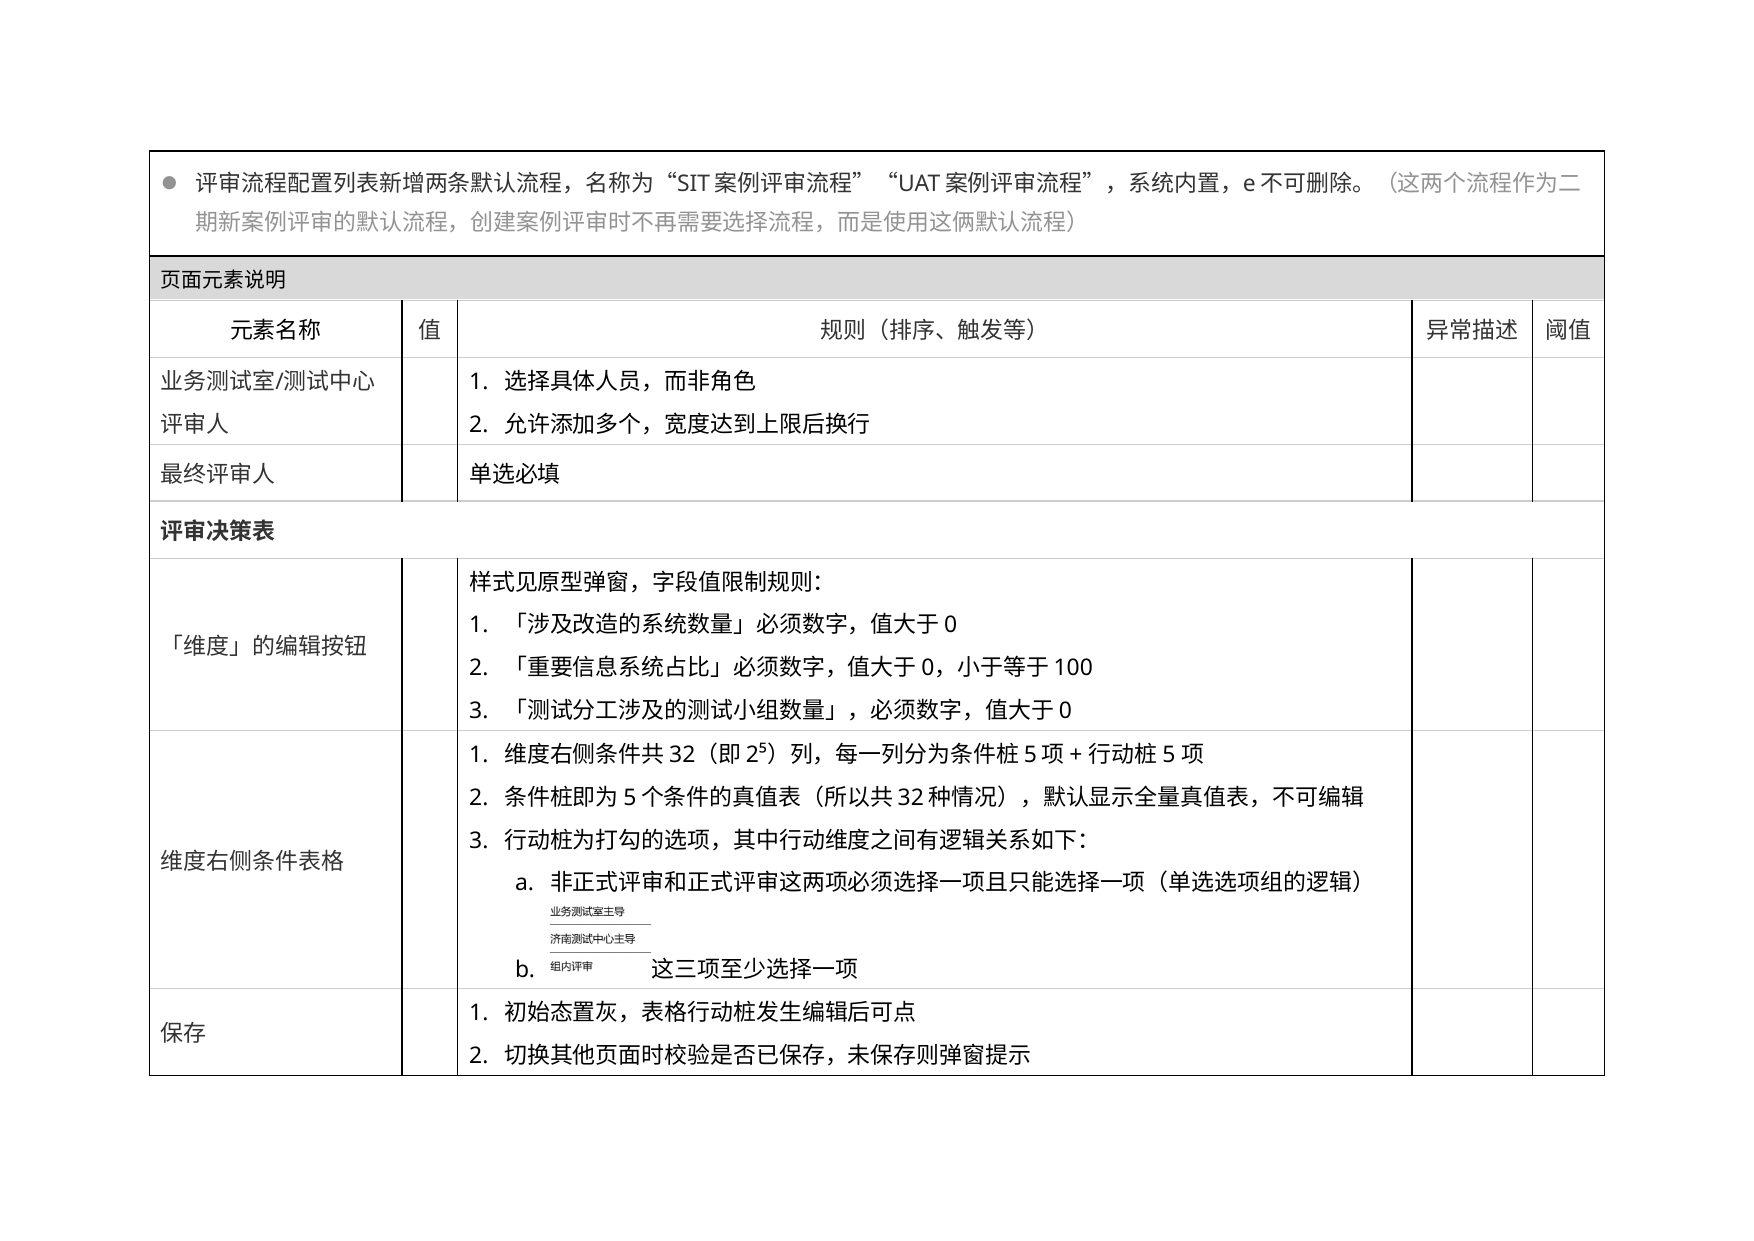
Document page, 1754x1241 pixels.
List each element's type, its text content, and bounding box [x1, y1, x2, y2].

table_cell 评审决策表 [150, 502, 1604, 557]
table_cell [403, 989, 457, 1074]
table_cell [1533, 445, 1604, 500]
table_cell 阈值 [1533, 301, 1604, 356]
table_cell [1533, 731, 1604, 988]
table_cell 样式见原型弹窗，字段值限制规则： 「涉及改造的系统数量」必须数字，值大于0 「重要信息系统占比」必须数字，值大于0，小于等于100 「测试分工涉及的测试小组数量」，必须数字，值大于0 [458, 559, 1411, 730]
table_cell [1413, 559, 1532, 730]
table_cell 选择具体人员，而非角色 允许添加多个，宽度达到上限后换行 [458, 358, 1411, 443]
table_cell [403, 358, 457, 443]
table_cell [150, 152, 1604, 255]
table_cell [1413, 445, 1532, 500]
table_cell [1413, 989, 1532, 1074]
table_cell 元素名称 [150, 301, 401, 356]
table_cell 「维度」的编辑按钮 [150, 559, 401, 730]
table_cell [1413, 358, 1532, 443]
table_cell 保存 [150, 989, 401, 1074]
table_cell 最终评审人 [150, 445, 401, 500]
picture [549, 902, 652, 974]
table_cell [1533, 989, 1604, 1074]
table_cell 维度右侧条件共32（即2⁵）列，每一列分为条件桩5项 + 行动桩 5 项 条件桩即为5个条件的真值表（所以共32种情况），默认显示全量真值表，不可编辑 行动桩为打勾的选项，其中行动维度之间有逻辑关系如下： 非正式评审和正式评审这两项必须选择一项且只能选择一项（单选选项组的逻辑） 这三项至少选择一项 [458, 731, 1411, 988]
table_cell [1533, 358, 1604, 443]
table_cell 单选必填 [458, 445, 1411, 500]
table_cell 值 [403, 301, 457, 356]
table_cell [1413, 731, 1532, 988]
table_cell [403, 445, 457, 500]
table_cell 维度右侧条件表格 [150, 731, 401, 988]
table_cell 异常描述 [1413, 301, 1532, 356]
table_cell 初始态置灰，表格行动桩发生编辑后可点 切换其他页面时校验是否已保存，未保存则弹窗提示 [458, 989, 1411, 1074]
table_cell [403, 559, 457, 730]
table_cell [403, 731, 457, 988]
table_cell 业务测试室/测试中心评审人 [150, 358, 401, 443]
table_cell 页面元素说明 [150, 257, 1604, 299]
table_cell [1533, 559, 1604, 730]
table_cell 规则（排序、触发等） [458, 301, 1411, 356]
